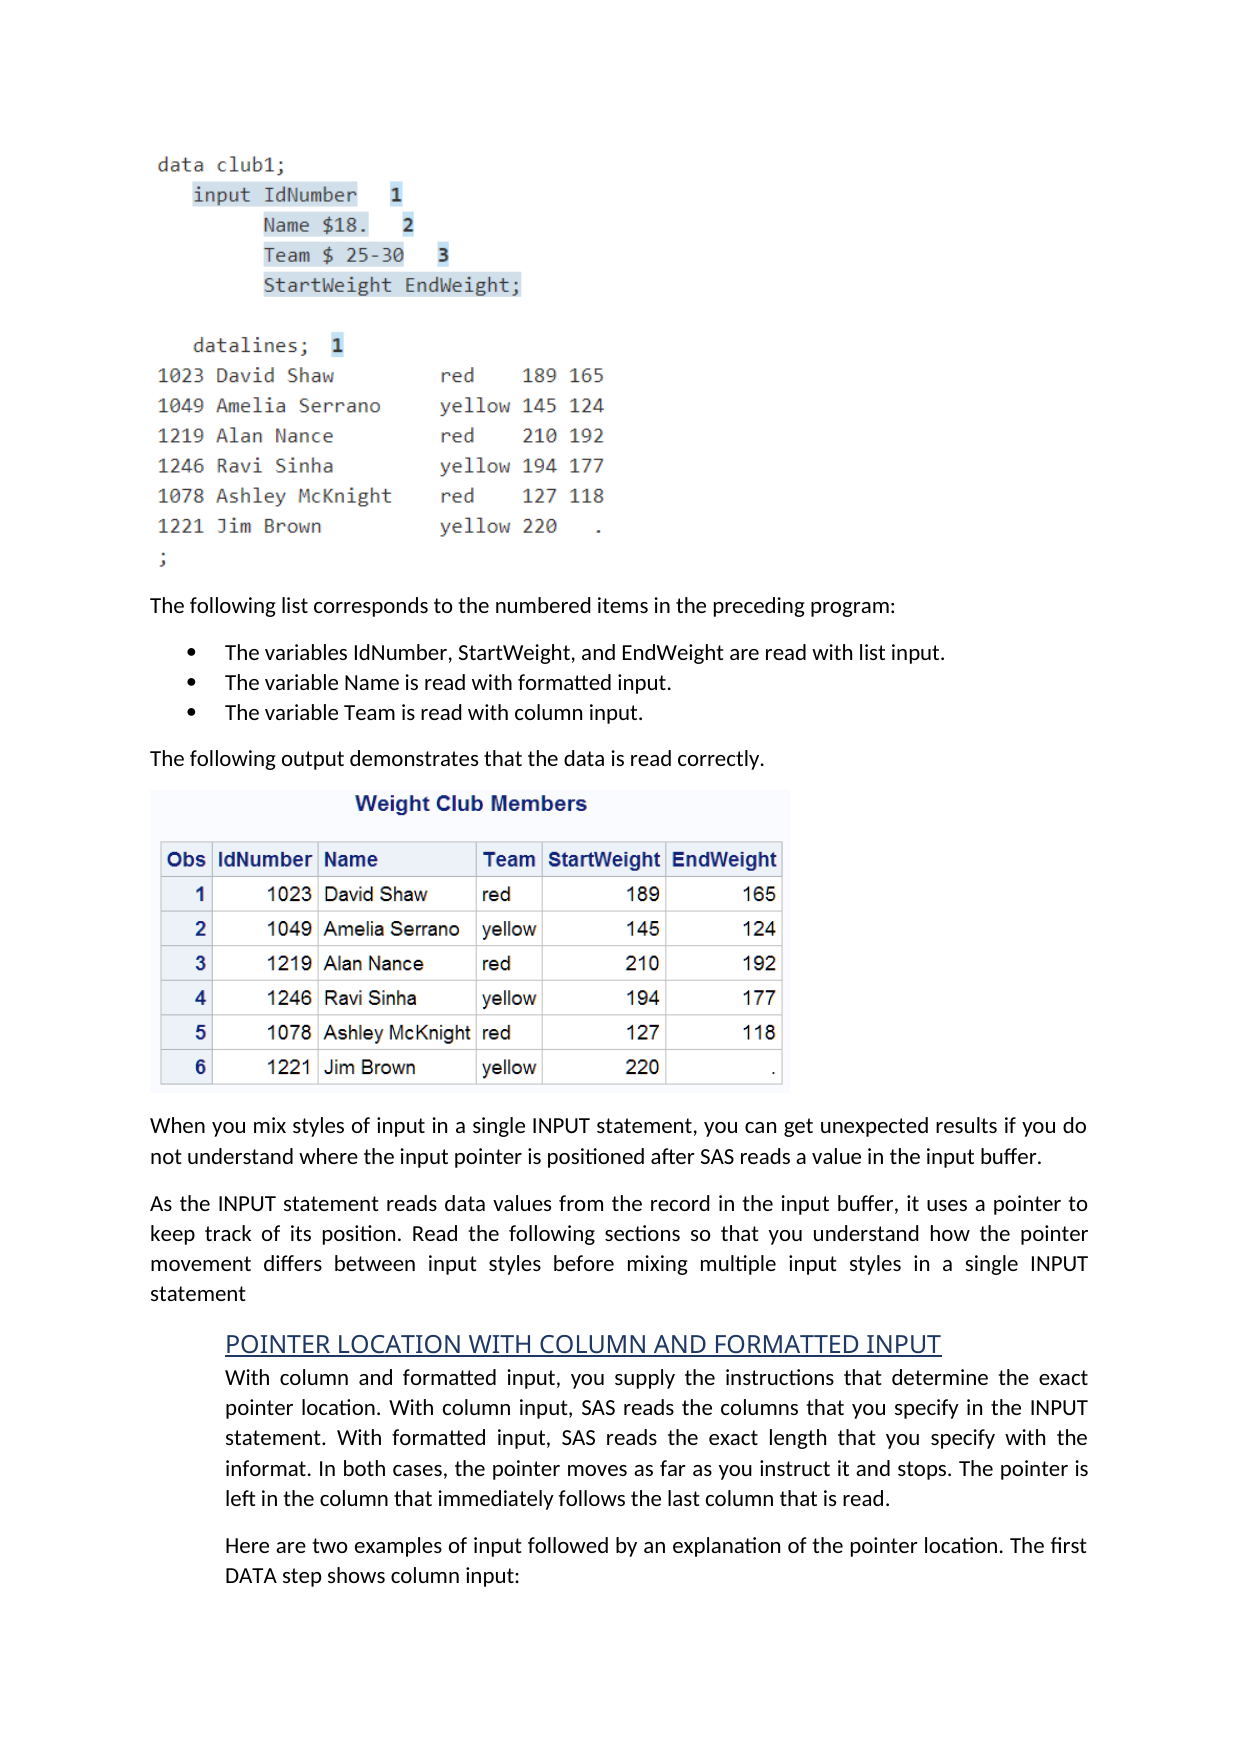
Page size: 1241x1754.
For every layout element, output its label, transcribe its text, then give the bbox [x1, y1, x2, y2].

subtitle POINTER LOCATION WITH COLUMN AND FORMATTED INPUT [225, 1326, 1090, 1360]
text The following list corresponds to the numbered items in the preceding program: [150, 591, 1090, 619]
text The following output demonstrates that the data is read correctly. [150, 744, 1090, 772]
picture [150, 150, 614, 573]
list The variable Team is read with column input. [187, 698, 1090, 726]
list The variables IdNumber, StartWeight, and EndWeight are read with list input. [187, 638, 1090, 666]
text When you mix styles of input in a single INPUT statement, you can get unexpected results if you do not understand where the input pointer is positioned after SAS reads a value in the input buffer. [150, 1112, 1090, 1170]
text Here are two examples of input followed by an explanation of the pointer location. The first DATA step shows column input: [225, 1531, 1090, 1589]
list The variable Name is read with formatted input. [187, 668, 1090, 696]
text With column and formatted input, you supply the instructions that determine the exact pointer location. With column input, SAS reads the columns that you specify in the INPUT statement. With formatted input, SAS reads the exact length that you specify with the informat. In both cases, the pointer moves as far as you instruct it and stops. The pointer is left in the column that immediately follows the last column that is read. [225, 1363, 1090, 1512]
text As the INPUT statement reads data values from the record in the input buffer, it uses a pointer to keep track of its position. Read the following sections so that you understand how the pointer movement differs between input styles before mixing multiple input styles in a single INPUT statement [150, 1189, 1090, 1307]
picture [150, 790, 790, 1093]
